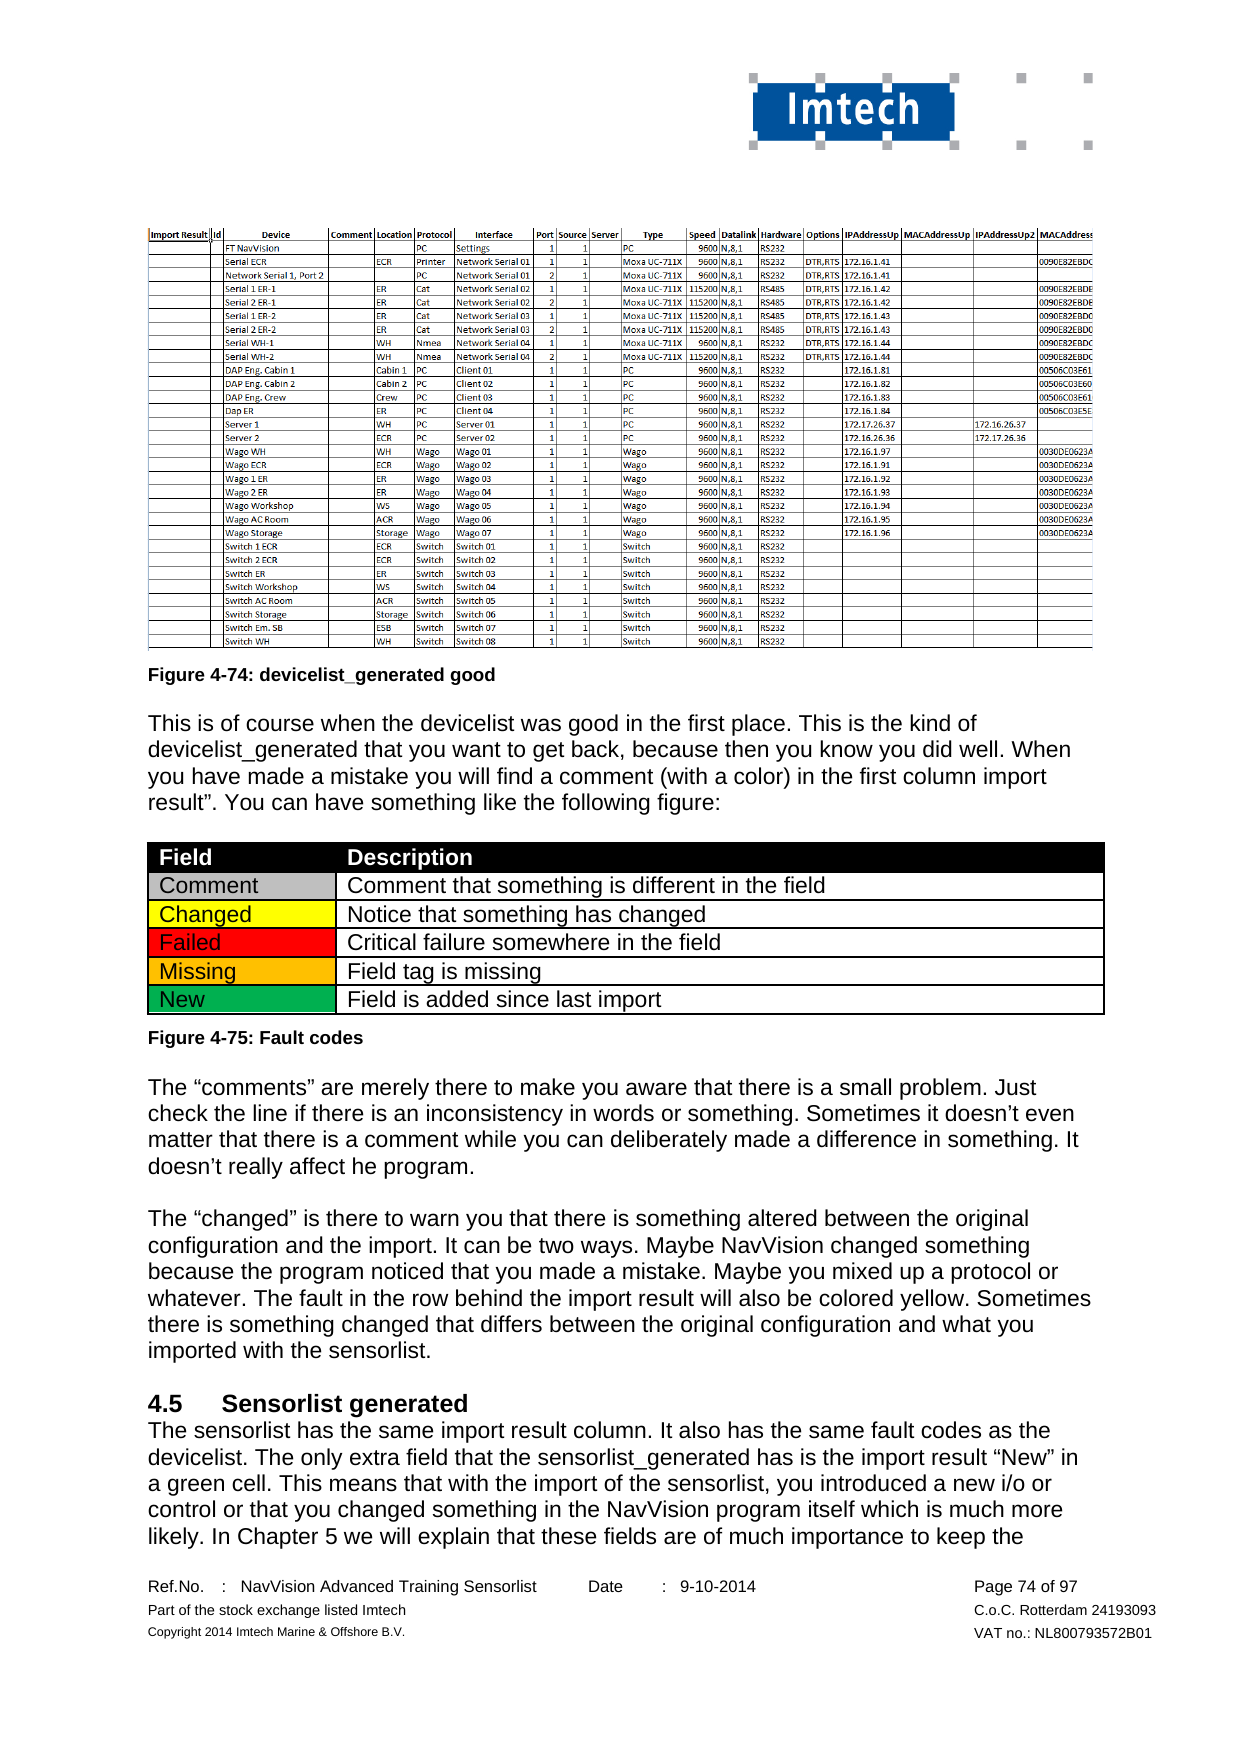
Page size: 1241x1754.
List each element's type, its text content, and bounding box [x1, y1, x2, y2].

table_cell Missing [149, 958, 335, 984]
table_header Description [337, 844, 1103, 870]
text The “comments” are merely there to make you aware that there is a small problem. Just check the line if there is an inconsistency in words or something. Sometimes it doesn’t even matter that there is a comment while you can deliberately made a difference in something. It doesn’t really affect he program. [148, 1074, 1093, 1179]
table_cell Field is added since last import [337, 986, 1103, 1012]
table_cell Changed [149, 901, 335, 927]
table_cell Failed [149, 929, 335, 956]
table_cell Field tag is missing [337, 958, 1103, 984]
table_cell Notice that something has changed [337, 901, 1103, 927]
text The “changed” is there to warn you that there is something altered between the original configuration and the import. It can be two ways. Maybe NavVision changed something because the program noticed that you made a mistake. Maybe you mixed up a protocol or whatever. The fault in the row behind the import result will also be colored yellow. Sometimes there is something changed that differs between the original configuration and what you imported with the sensorlist. [148, 1205, 1093, 1363]
table_cell Critical failure somewhere in the field [337, 929, 1103, 956]
table_cell Comment [149, 873, 335, 899]
picture [748, 73, 1093, 150]
subtitle Sensorlist generated [148, 1388, 1093, 1417]
table_cell Comment that something is different in the field [337, 873, 1103, 899]
text This is of course when the devicelist was good in the first place. This is the kind of devicelist_generated that you want to get back, because then you know you did well. When you have made a mistake you will find a comment (with a color) in the first column import result”. You can have something like the following figure: [148, 710, 1093, 816]
picture [147, 228, 1093, 651]
table_header Field [149, 844, 335, 870]
table_cell New [149, 986, 335, 1012]
